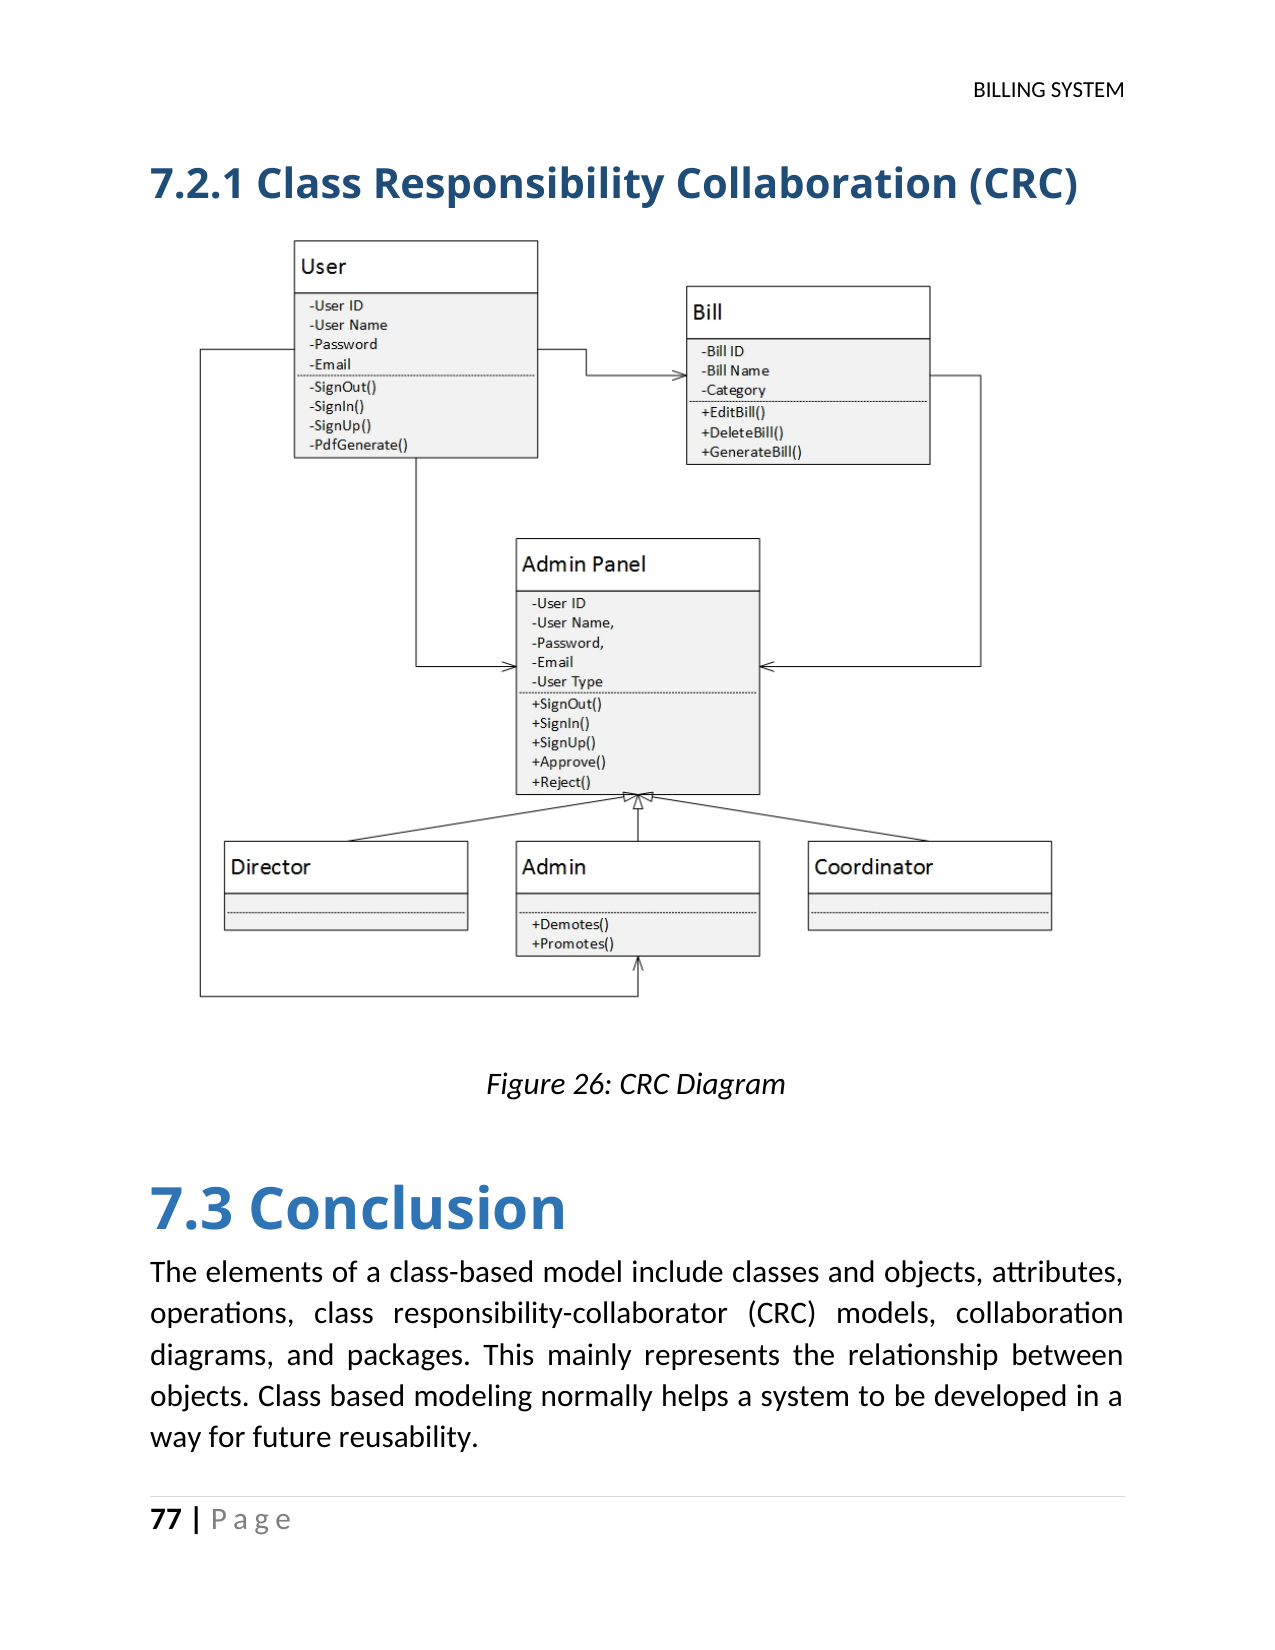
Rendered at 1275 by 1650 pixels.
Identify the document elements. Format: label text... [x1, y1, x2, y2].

subtitle 7.3 Conclusion [150, 1167, 1125, 1246]
text The elements of a class-based model include classes and objects, attributes, operations, class responsibility-collaborator (CRC) models, collaboration diagrams, and packages. This mainly represents the relationship between objects. Class based modeling normally helps a system to be developed in a way for future reusability. [150, 1252, 1125, 1455]
text Figure 26: CRC Diagram [150, 1064, 1125, 1102]
subtitle 7.2.1 Class Responsibility Collaboration (CRC) [150, 154, 1125, 211]
picture [150, 215, 1125, 1045]
